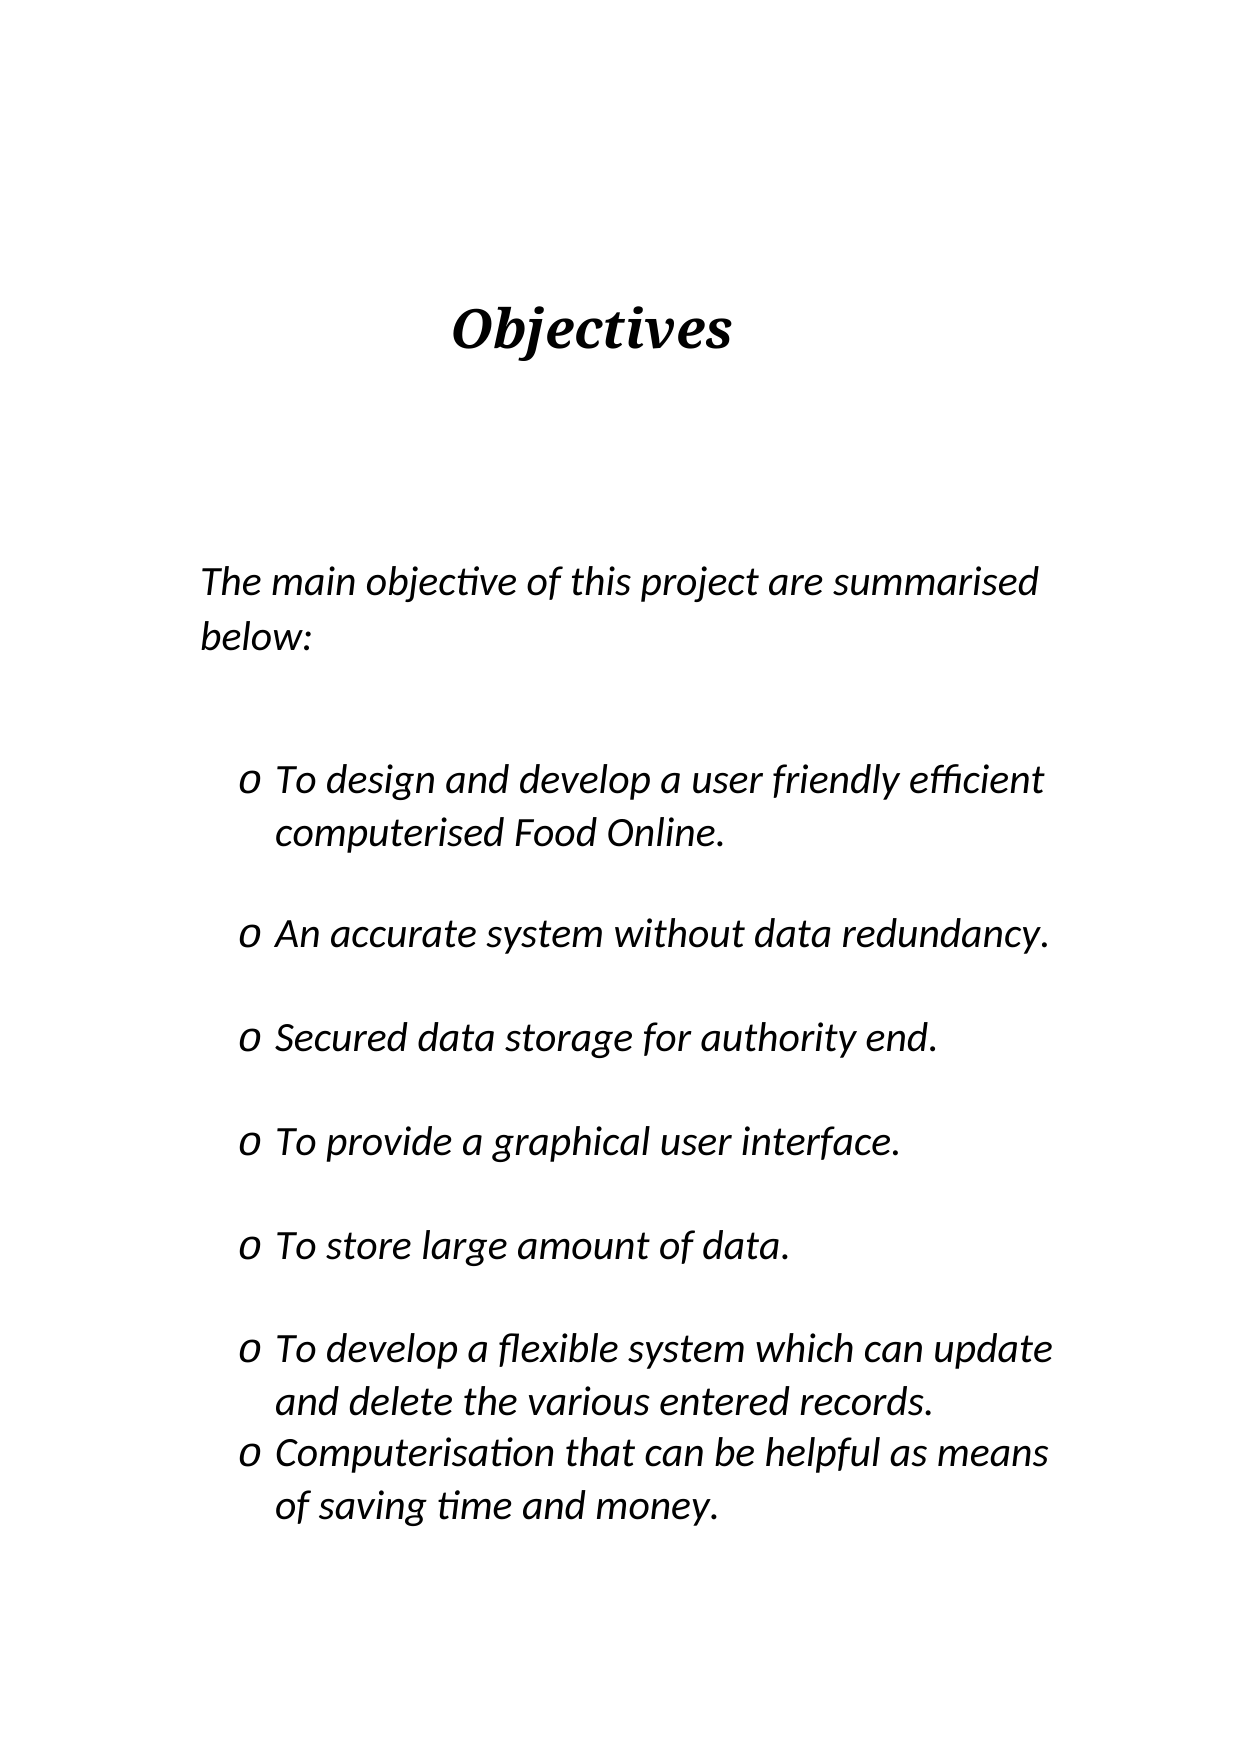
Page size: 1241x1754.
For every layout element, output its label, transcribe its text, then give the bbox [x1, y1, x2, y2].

text The main objective of this project are summarised below: [200, 555, 1090, 661]
list To develop a flexible system which can update and delete the various entered records. [237, 1322, 1090, 1426]
list To store large amount of data. [237, 1219, 1090, 1272]
list An accurate system without data redundancy. [237, 907, 1090, 960]
list Computerisation that can be helpful as means of saving time and money. [237, 1426, 1090, 1530]
list Secured data storage for authority end. [237, 1011, 1090, 1064]
list To design and develop a user friendly efficient computerised Food Online. [237, 753, 1090, 857]
list To provide a graphical user interface. [237, 1115, 1090, 1168]
text Objectives [375, 291, 1090, 364]
